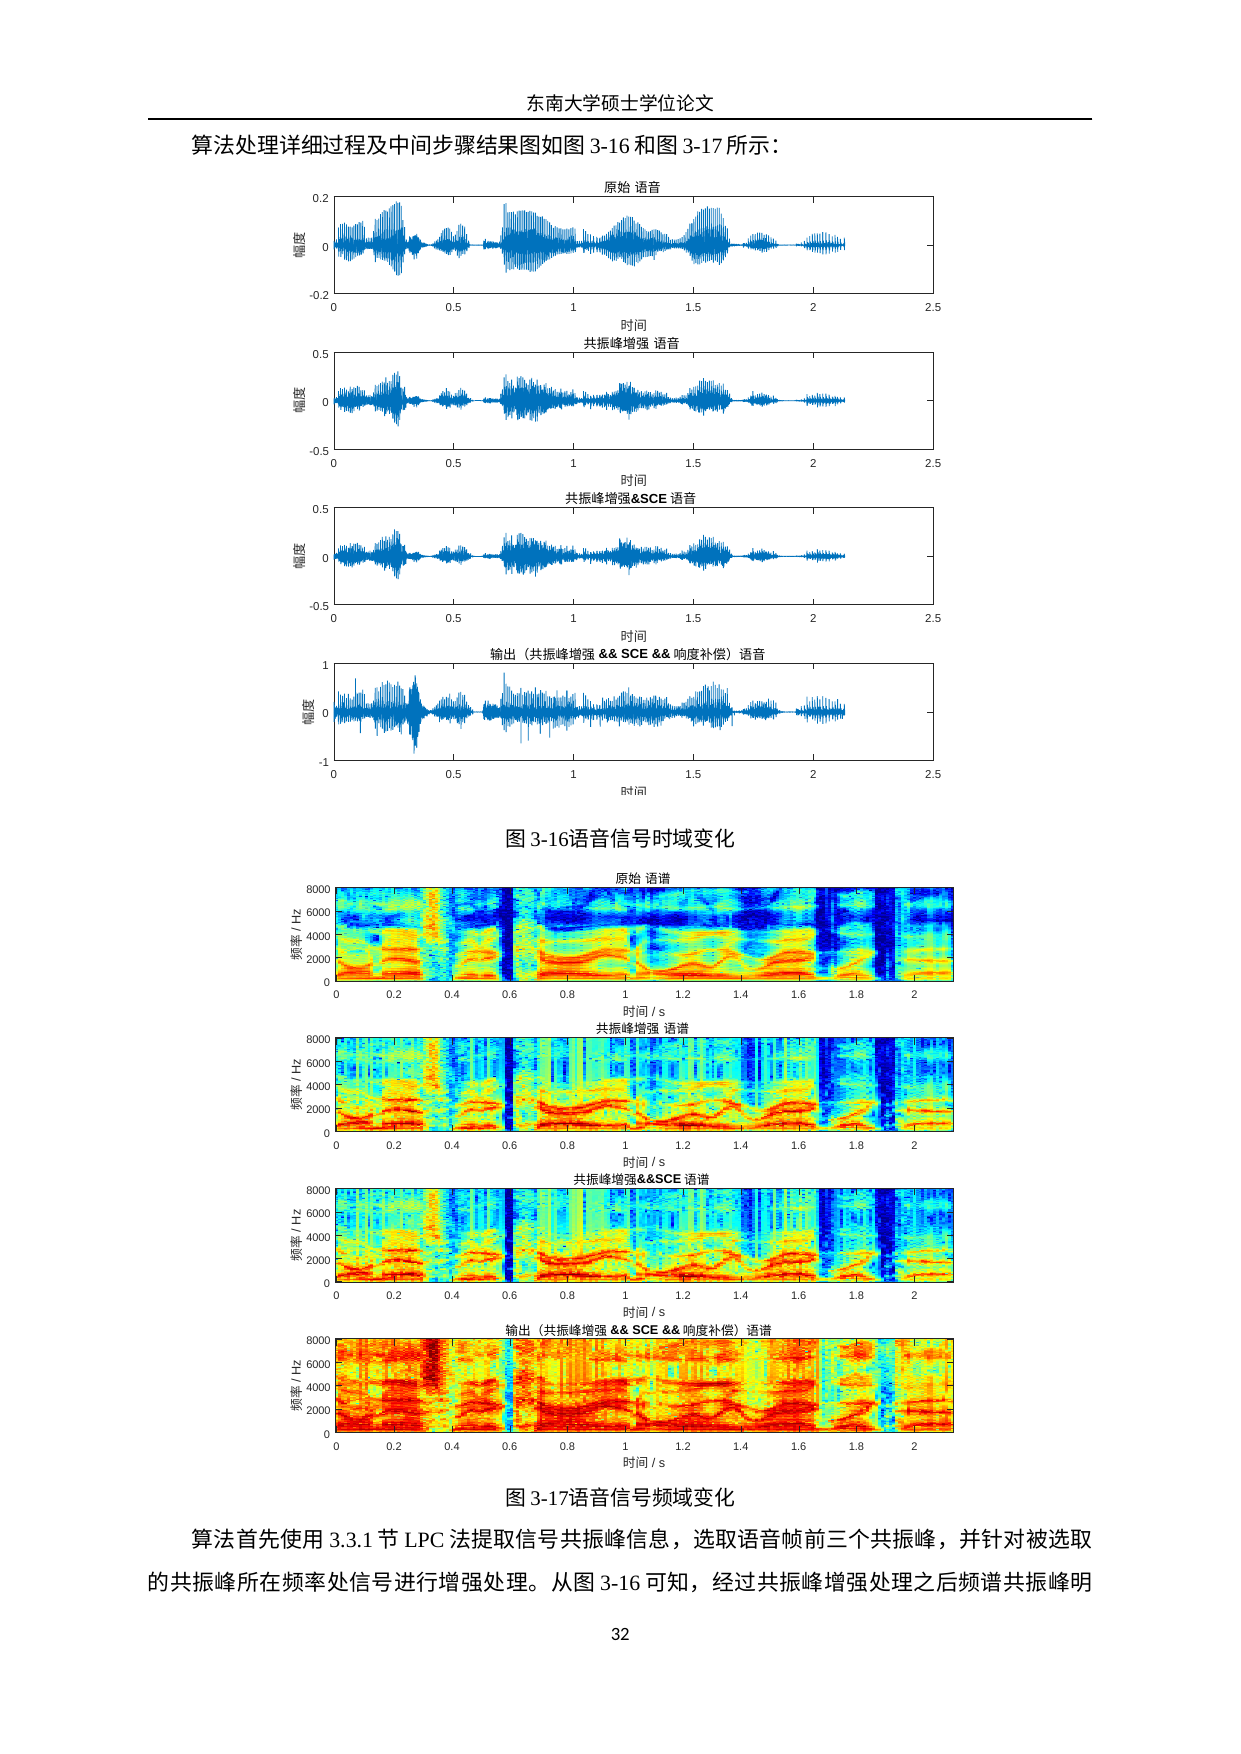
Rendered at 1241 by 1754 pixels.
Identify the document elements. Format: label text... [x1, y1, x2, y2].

text 算法处理详细过程及中间步骤结果图如图3-16和图3-17所示： [148, 126, 1092, 160]
text 图3-17语音信号频域变化 [148, 1479, 1092, 1513]
text 图3-16语音信号时域变化 [148, 820, 1092, 854]
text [148, 1521, 1092, 1597]
